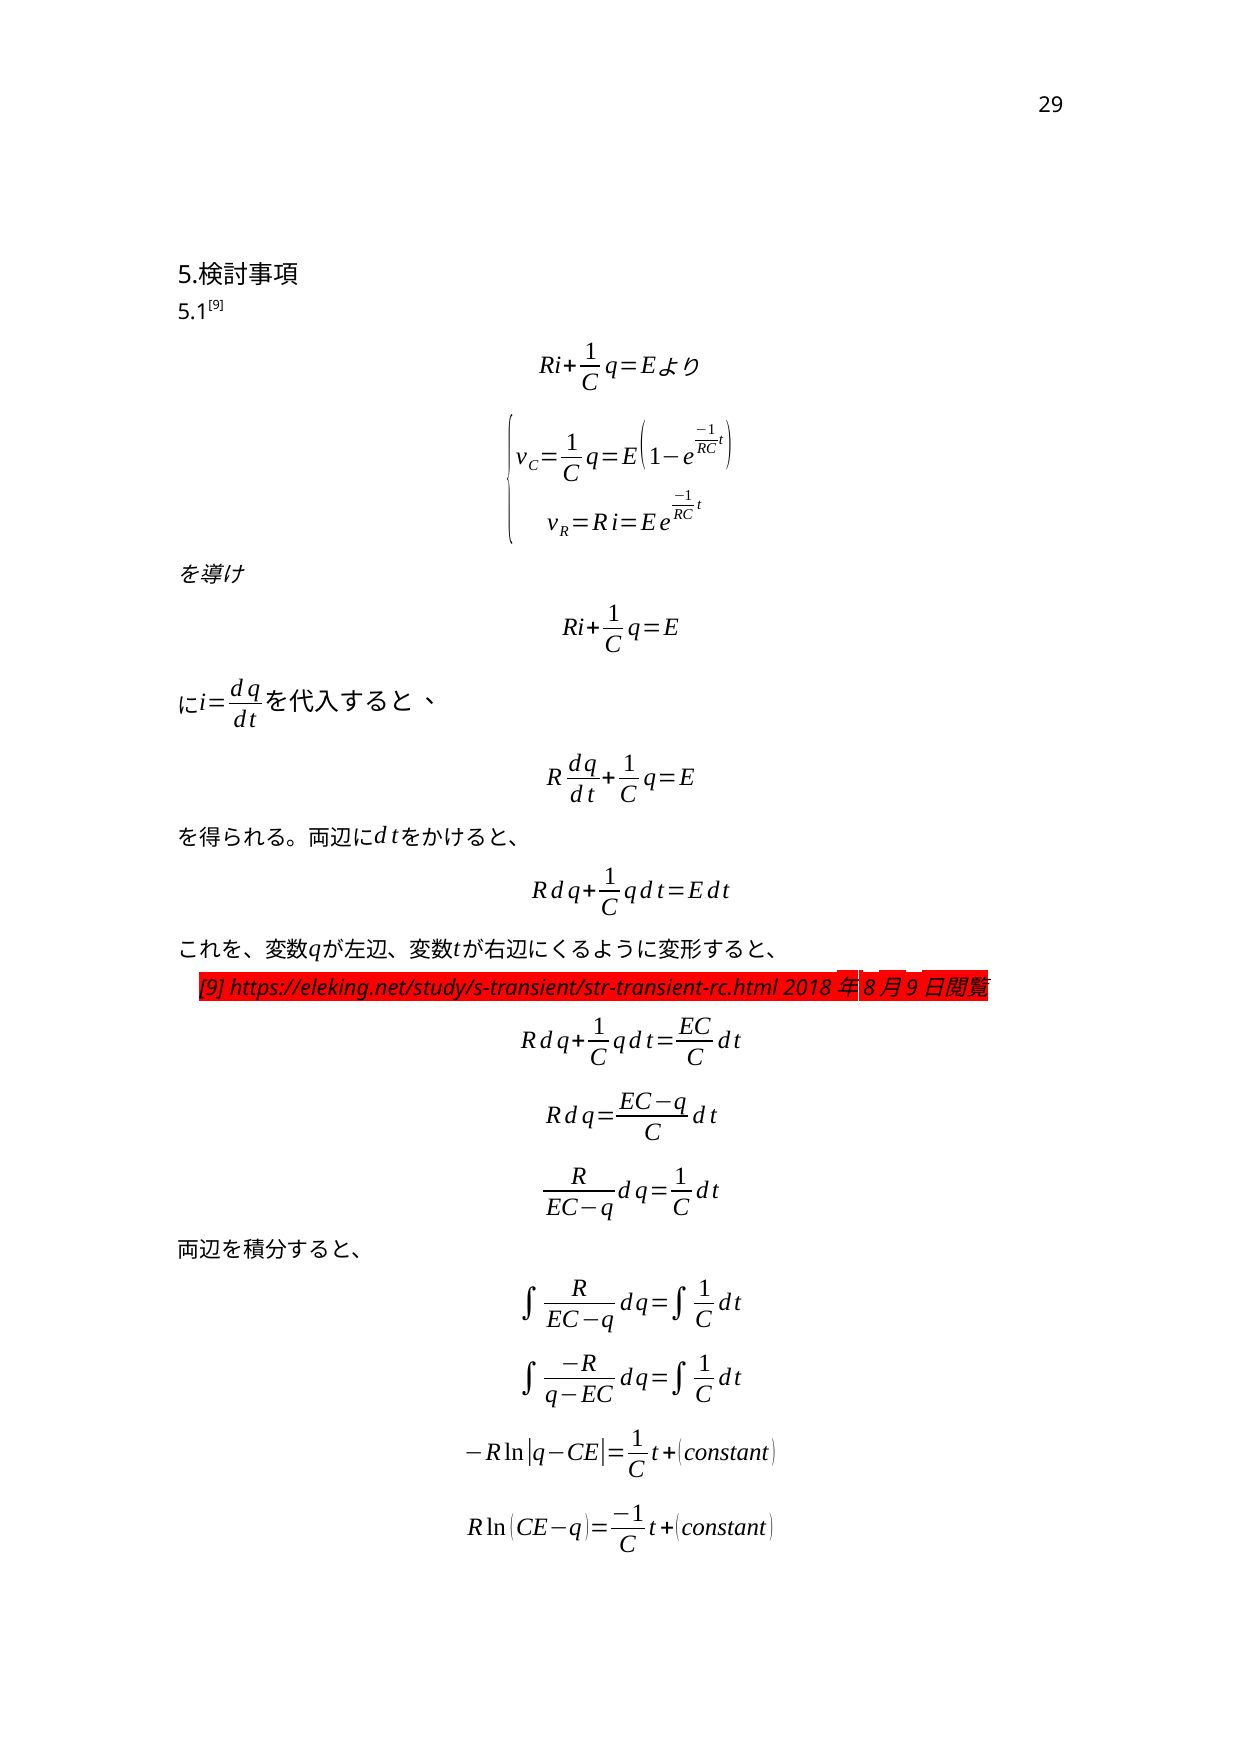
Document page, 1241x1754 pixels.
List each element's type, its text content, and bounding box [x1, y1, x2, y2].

subtitle 5.1[9] [177, 292, 1063, 329]
text 両辺を積分すると、 [177, 1229, 1063, 1267]
text これを、変数が左辺、変数が右辺にくるように変形すると、 [177, 929, 1063, 967]
text を得られる。両辺にをかけると、 [177, 817, 1063, 854]
subtitle 5.検討事項 [177, 254, 1063, 292]
text を導け [177, 554, 1063, 592]
text より [177, 329, 1063, 404]
text に [177, 667, 1063, 742]
text [9] https://eleking.net/study/s-transient/str-transient-rc.html 2018年8月9日閲覧 [177, 967, 1063, 1004]
